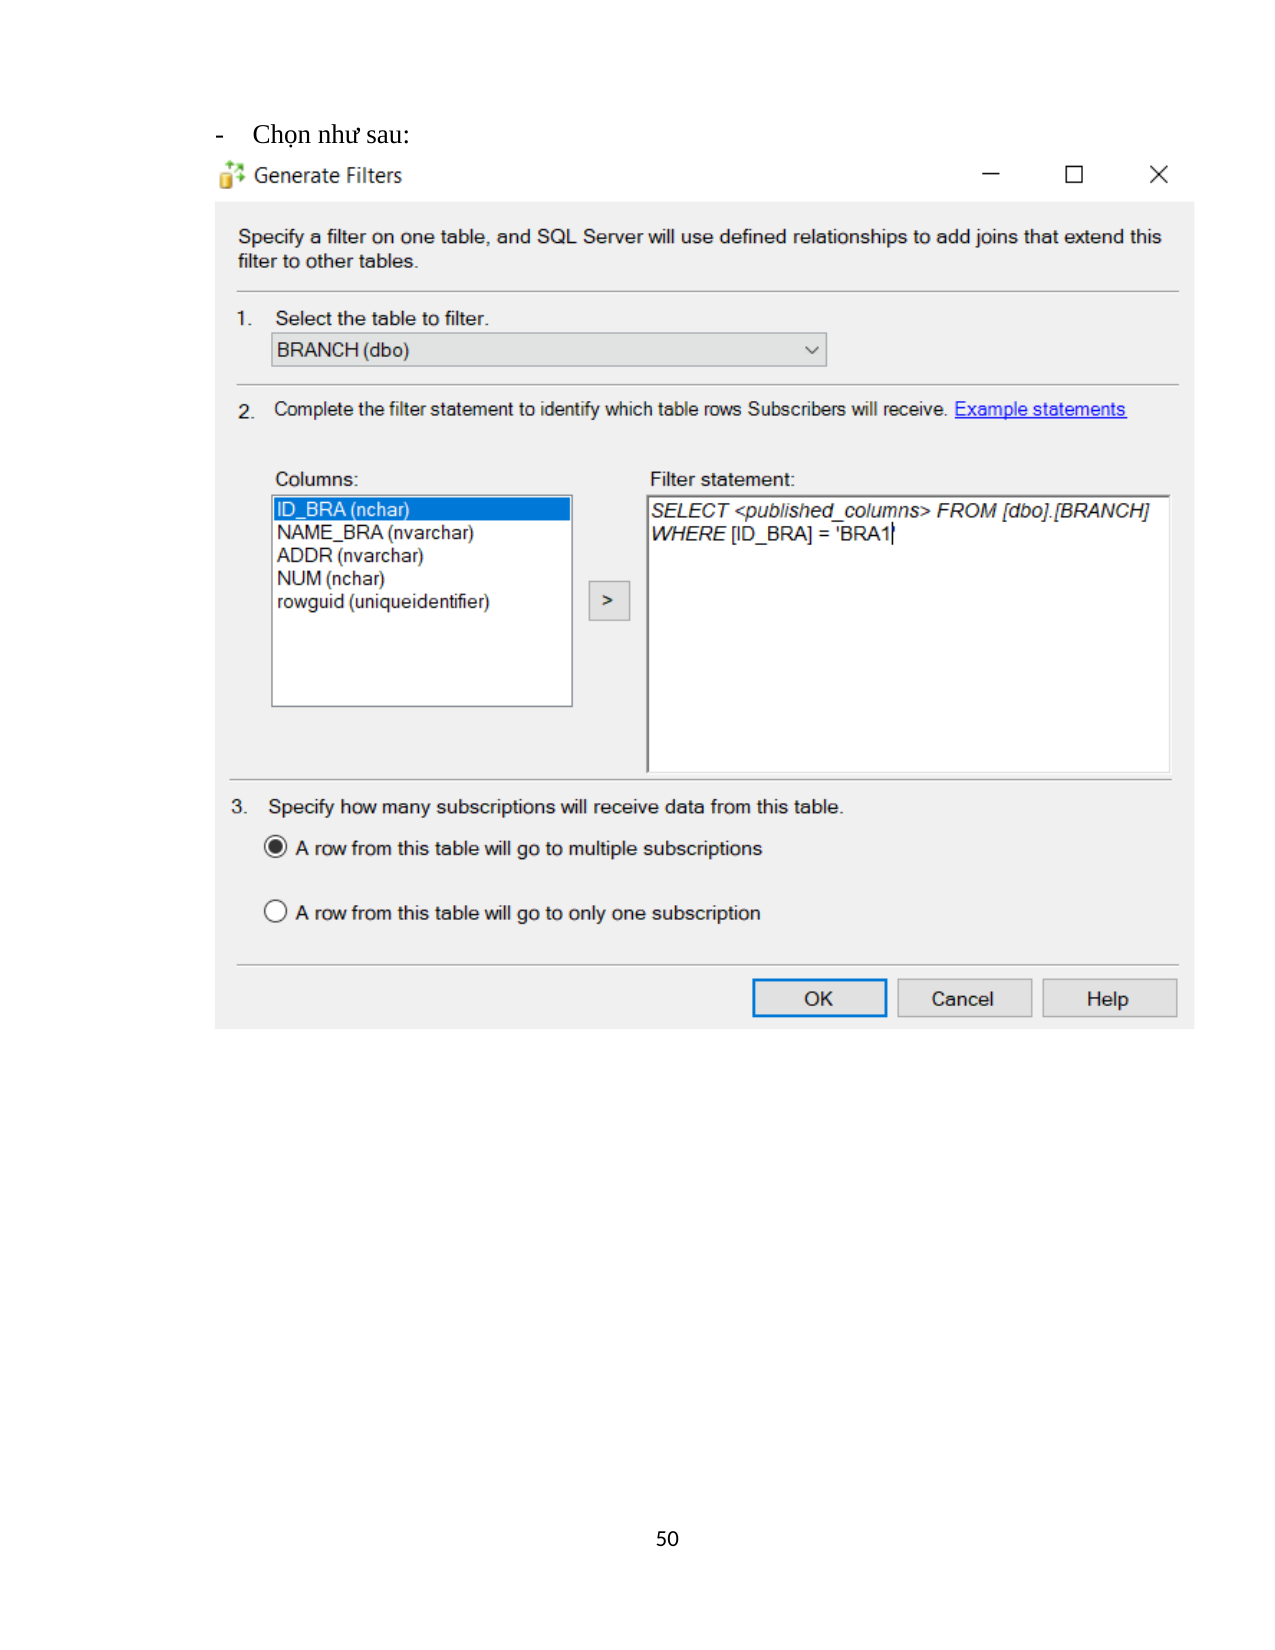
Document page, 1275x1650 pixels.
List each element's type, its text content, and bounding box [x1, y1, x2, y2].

list Chọn như sau: [215, 118, 1157, 149]
picture [214, 153, 1195, 1029]
